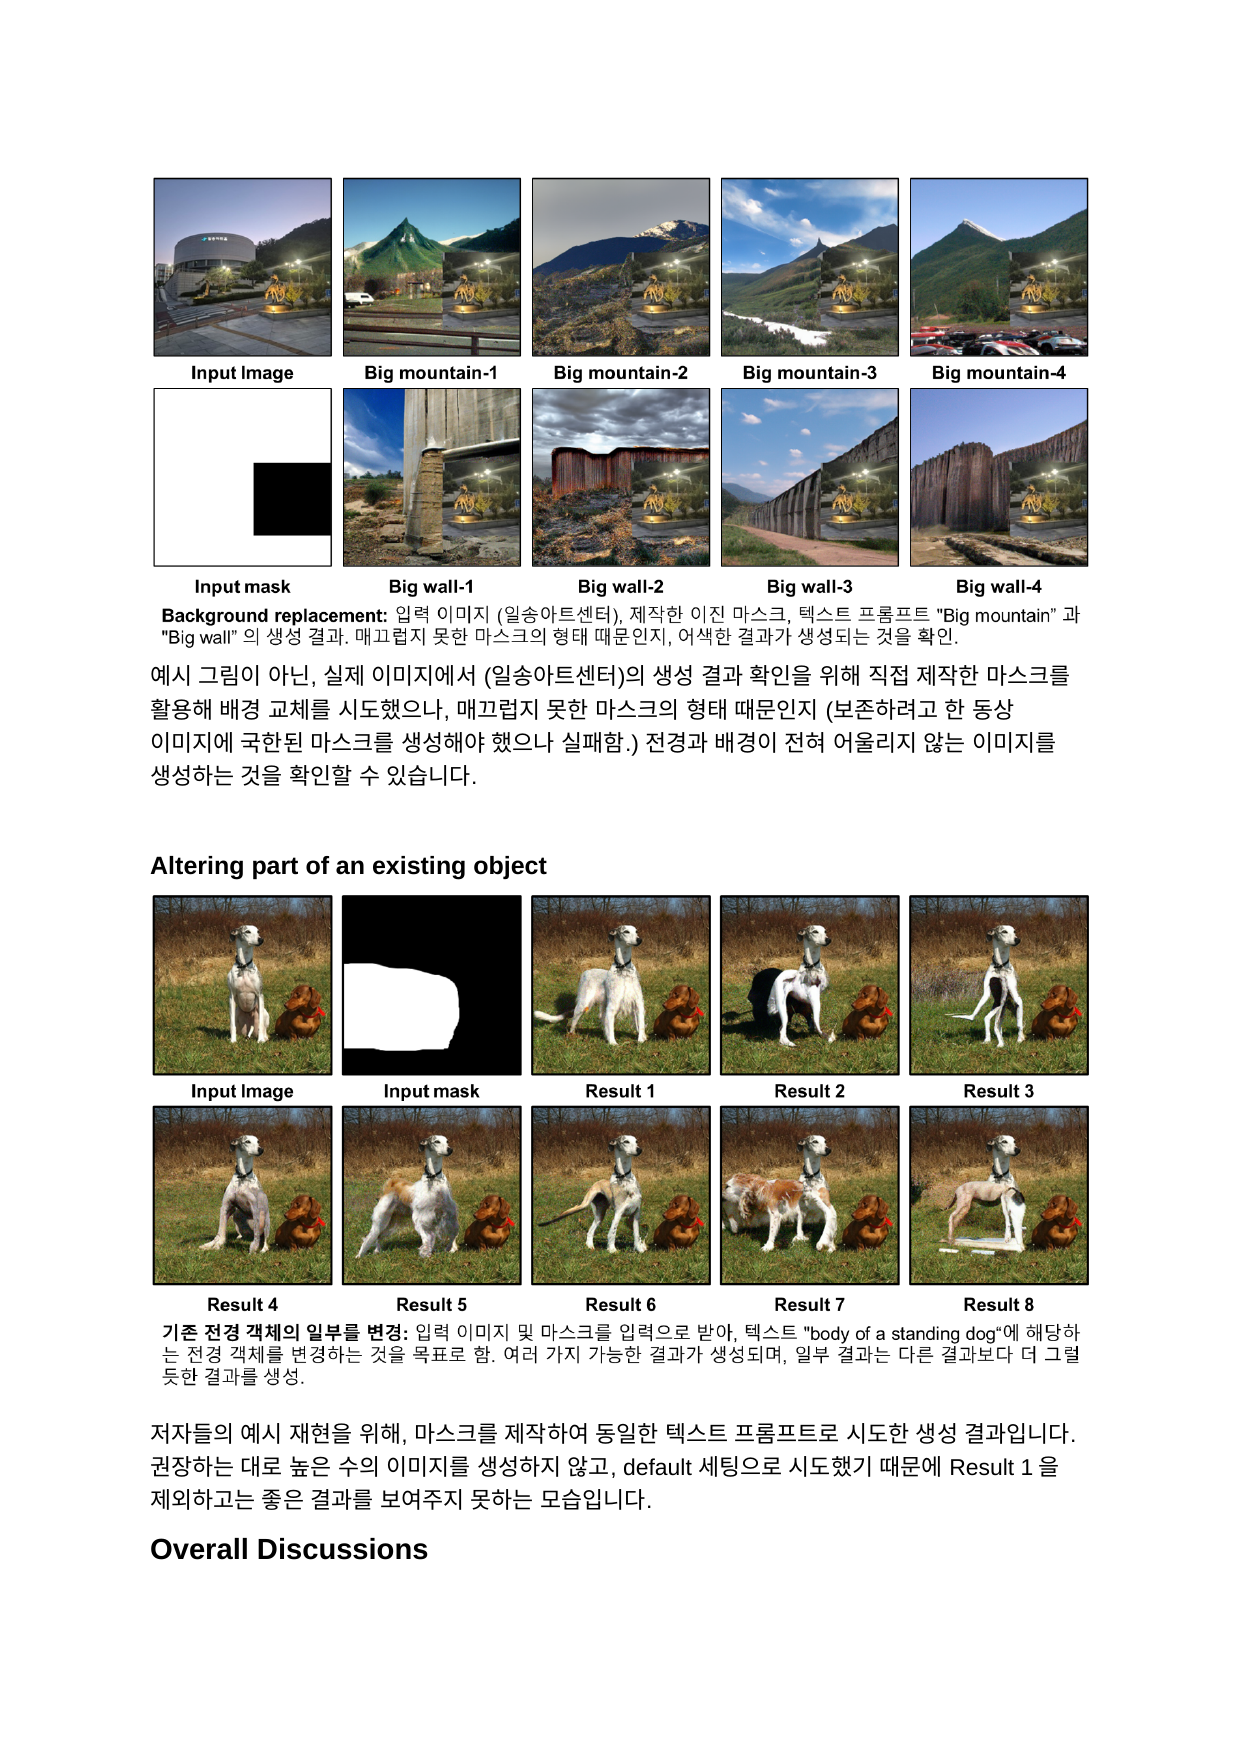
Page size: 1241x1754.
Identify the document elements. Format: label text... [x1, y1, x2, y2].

text 예시 그림이 아닌, 실제 이미지에서 (일송아트센터)의 생성 결과 확인을 위해 직접 제작한 마스크를 활용해 배경 교체를 시도했으나, 매끄럽지 못한 마스크의 형태 때문인지 (보존하려고 한 동상 이미지에 국한된 마스크를 생성해야 했으나 실패함.) 전경과 배경이 전혀 어울리지 않는 이미지를 생성하는 것을 확인할 수 있습니다. [150, 659, 1090, 791]
text Altering part of an existing object [150, 851, 1090, 879]
text 저자들의 예시 재현을 위해, 마스크를 제작하여 동일한 텍스트 프롬프트로 시도한 생성 결과입니다. 권장하는 대로 높은 수의 이미지를 생성하지 않고, default 세팅으로 시도했기 때문에 Result 1을 제외하고는 좋은 결과를 보여주지 못하는 모습입니다. [150, 1399, 1090, 1515]
text Overall Discussions [150, 1532, 1090, 1566]
picture [150, 177, 1091, 659]
picture [150, 895, 1091, 1399]
